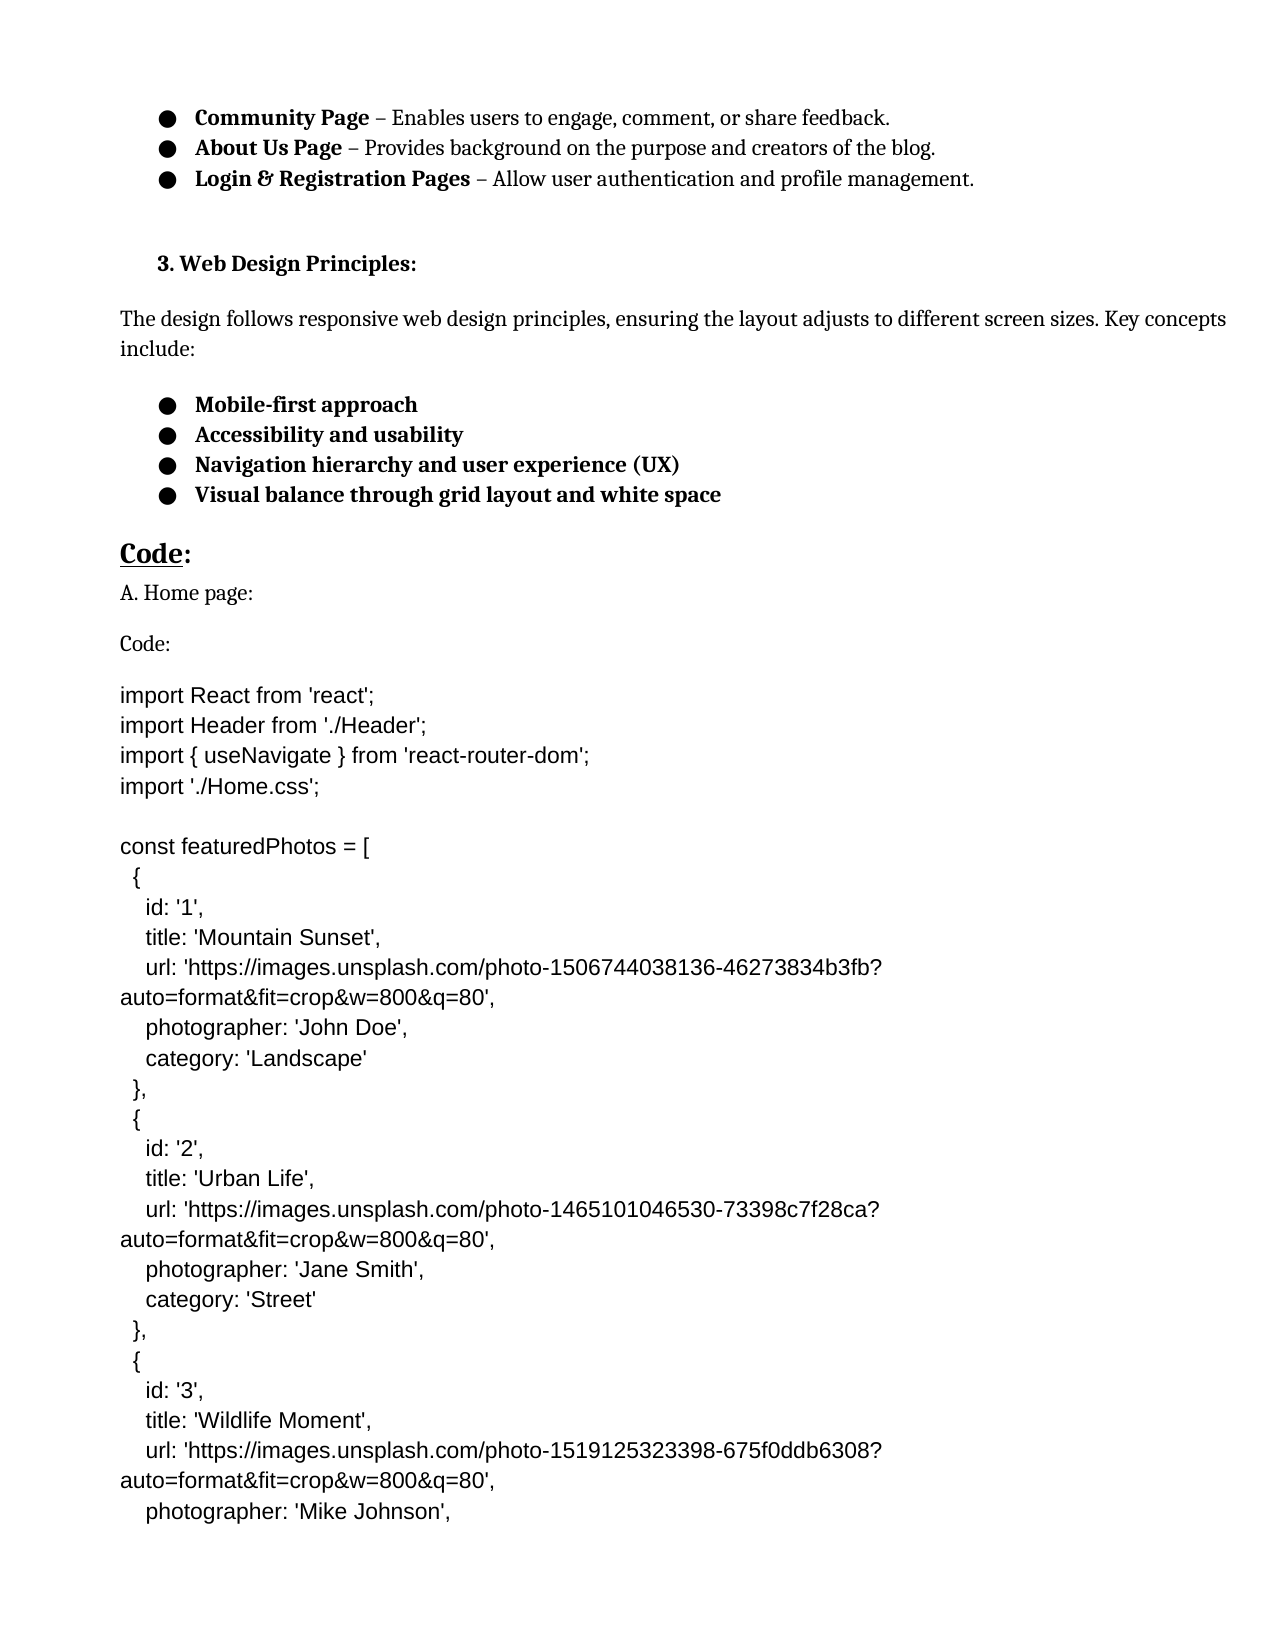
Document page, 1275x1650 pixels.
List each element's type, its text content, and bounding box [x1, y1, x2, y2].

text photographer: 'Jane Smith', [120, 1256, 1230, 1282]
text import Header from './Header'; [120, 712, 1230, 739]
text import { useNavigate } from 'react-router-dom'; [120, 742, 1230, 769]
text category: 'Landscape' [120, 1044, 1230, 1071]
text url: 'https://images.unsplash.com/photo-1506744038136-46273834b3fb?auto=format&fit=crop&w=800&q=80', [120, 954, 1230, 1011]
text const featuredPhotos = [ [120, 833, 1230, 859]
text }, [120, 1316, 1230, 1343]
text import './Home.css'; [120, 773, 1230, 799]
text { [120, 1347, 1230, 1373]
text title: 'Urban Life', [120, 1165, 1230, 1192]
text A. Home page: [120, 580, 1230, 606]
text photographer: 'Mike Johnson', [120, 1498, 1230, 1524]
list Accessibility and usability [157, 422, 1230, 448]
text title: 'Wildlife Moment', [120, 1407, 1230, 1433]
text id: '1', [120, 893, 1230, 920]
list About Us Page – Provides background on the purpose and creators of the blog. [157, 135, 1230, 162]
subtitle 3. Web Design Principles: [157, 251, 1230, 277]
text id: '2', [120, 1135, 1230, 1162]
subtitle Code: [120, 537, 1230, 571]
list Navigation hierarchy and user experience (UX) [157, 452, 1230, 478]
text { [120, 1105, 1230, 1131]
text }, [120, 1075, 1230, 1101]
text { [120, 863, 1230, 890]
list Visual balance through grid layout and white space [157, 482, 1230, 508]
text import React from 'react'; [120, 682, 1230, 708]
text category: 'Street' [120, 1286, 1230, 1313]
text url: 'https://images.unsplash.com/photo-1465101046530-73398c7f28ca?auto=format&fit=crop&w=800&q=80', [120, 1196, 1230, 1252]
text The design follows responsive web design principles, ensuring the layout adjusts to different screen sizes. Key concepts include: [120, 306, 1230, 363]
text photographer: 'John Doe', [120, 1014, 1230, 1041]
text url: 'https://images.unsplash.com/photo-1519125323398-675f0ddb6308?auto=format&fit=crop&w=800&q=80', [120, 1437, 1230, 1494]
list Mobile-first approach [157, 391, 1230, 418]
text title: 'Mountain Sunset', [120, 924, 1230, 950]
text id: '3', [120, 1377, 1230, 1403]
list Community Page – Enables users to engage, comment, or share feedback. [157, 105, 1230, 131]
text Code: [120, 631, 1230, 657]
list Login & Registration Pages – Allow user authentication and profile management. [157, 165, 1230, 222]
